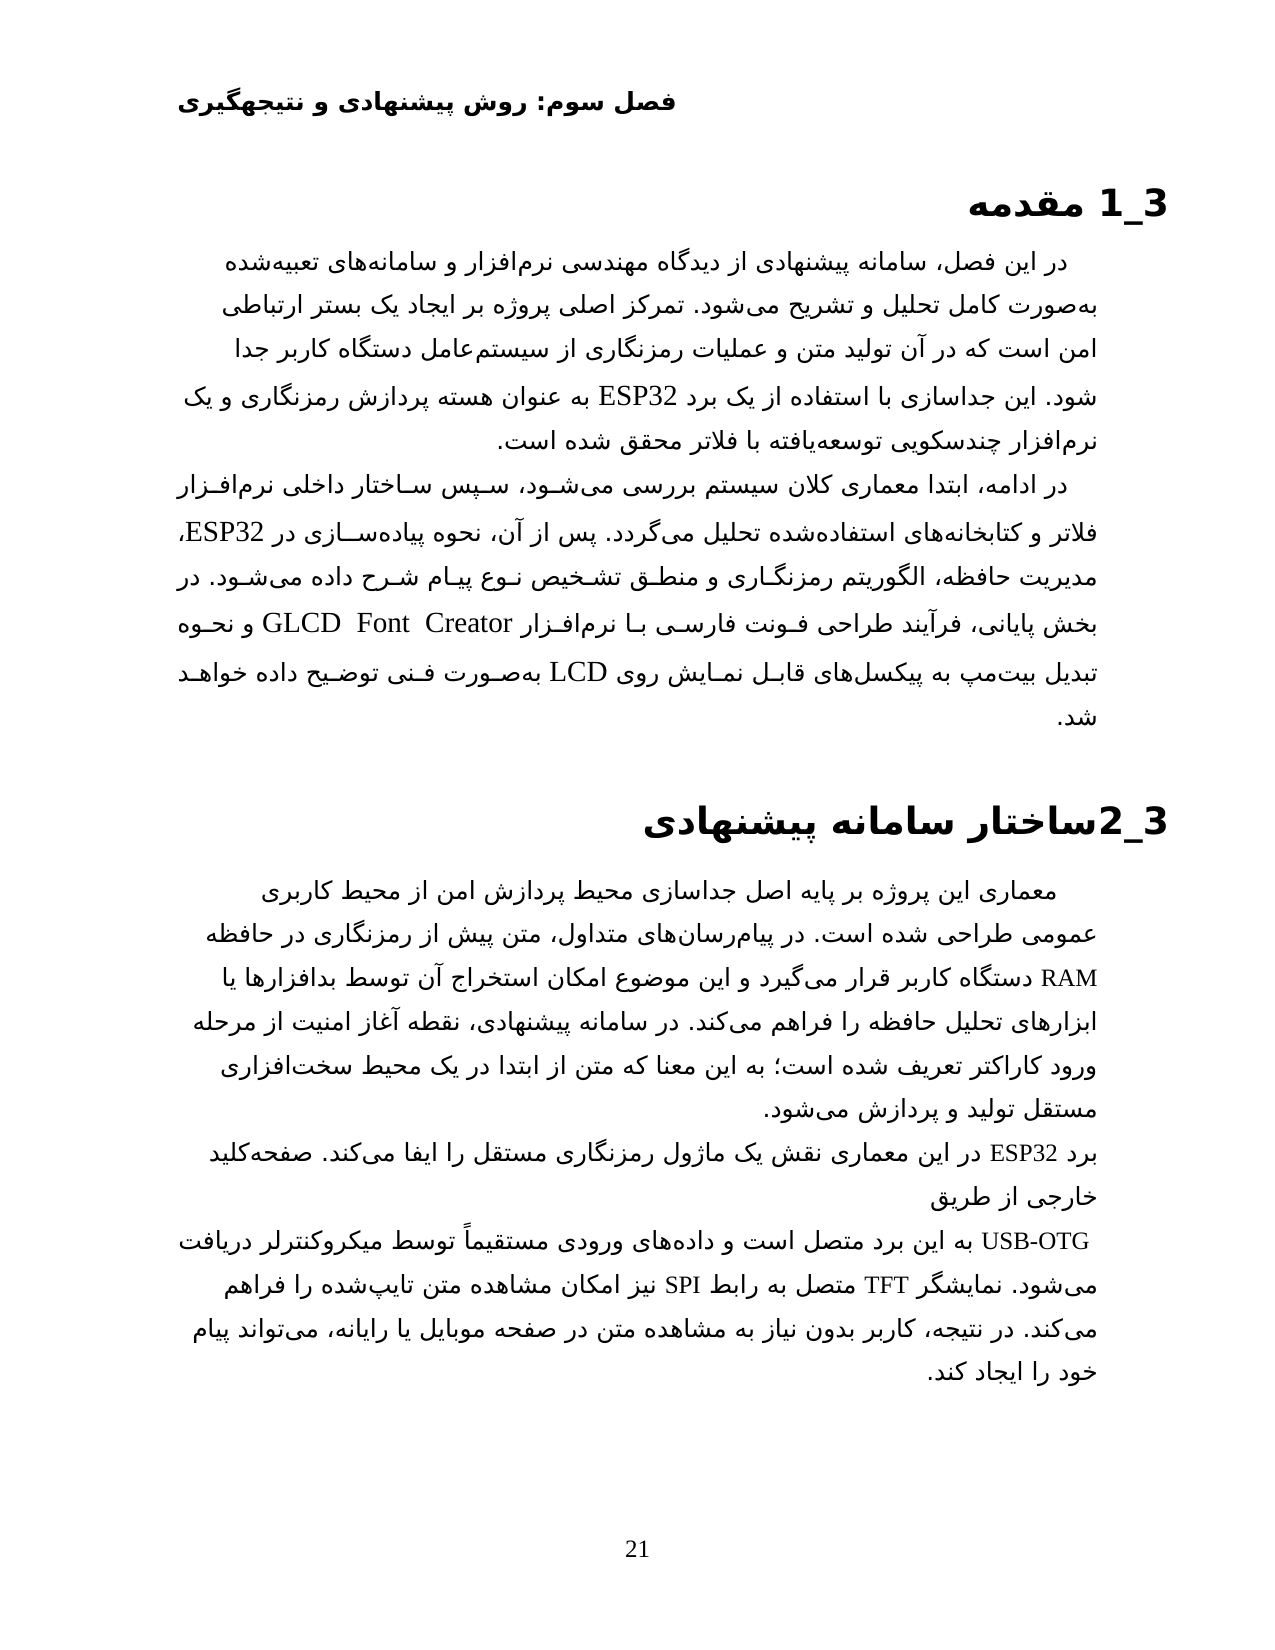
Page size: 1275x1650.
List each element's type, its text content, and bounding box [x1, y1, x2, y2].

subtitle مقدمه [177, 181, 1098, 225]
text در این فصل، سامانه پیشنهادی از دیدگاه مهندسی نرم‌افزار و سامانه‌های تعبیه‌شده به‌صورت کامل تحلیل و تشریح می‌شود. تمرکز اصلی پروژه بر ایجاد یک بستر ارتباطی امن است که در آن تولید متن و عملیات رمزنگاری از سیستم‌عامل دستگاه کاربر جدا شود. این جداسازی با استفاده از یک برد ESP32 به عنوان هسته پردازش رمزنگاری و یک نرم‌افزار چندسکویی توسعه‌یافته با فلاتر محقق شده است. [177, 247, 1098, 455]
text در ادامه، ابتدا معماری کلان سیستم بررسی می‌شود، سپس ساختار داخلی نرم‌افزار فلاتر و کتابخانه‌های استفاده‌شده تحلیل می‌گردد. پس از آن، نحوه پیاده‌سازی در ESP32، مدیریت حافظه، الگوریتم رمزنگاری و منطق تشخیص نوع پیام شرح داده می‌شود. در بخش پایانی، فرآیند طراحی فونت فارسی با نرم‌افزار GLCD Font Creator و نحوه تبدیل بیت‌مپ به پیکسل‌های قابل نمایش روی LCD به‌صورت فنی توضیح داده خواهد شد. [177, 470, 1098, 731]
text معماری این پروژه بر پایه اصل جداسازی محیط پردازش امن از محیط کاربری عمومی طراحی شده است. در پیام‌رسان‌های متداول، متن پیش از رمزنگاری در حافظه RAM دستگاه کاربر قرار می‌گیرد و این موضوع امکان استخراج آن توسط بدافزارها یا ابزارهای تحلیل حافظه را فراهم می‌کند. در سامانه پیشنهادی، نقطه آغاز امنیت از مرحله ورود کاراکتر تعریف شده است؛ به این معنا که متن از ابتدا در یک محیط سخت‌افزاری مستقل تولید و پردازش می‌شود. [177, 876, 1098, 1124]
text برد ESP32 در این معماری نقش یک ماژول رمزنگاری مستقل را ایفا می‌کند. صفحه‌کلید خارجی از طریق [177, 1138, 1098, 1211]
subtitle ساختار سامانه پیشنهادی [177, 800, 1098, 844]
text USB-OTG به این برد متصل است و داده‌های ورودی مستقیماً توسط میکروکنترلر دریافت می‌شود. نمایشگر TFT متصل به رابط SPI نیز امکان مشاهده متن تایپ‌شده را فراهم می‌کند. در نتیجه، کاربر بدون نیاز به مشاهده متن در صفحه موبایل یا رایانه، می‌تواند پیام خود را ایجاد کند. [177, 1226, 1098, 1387]
